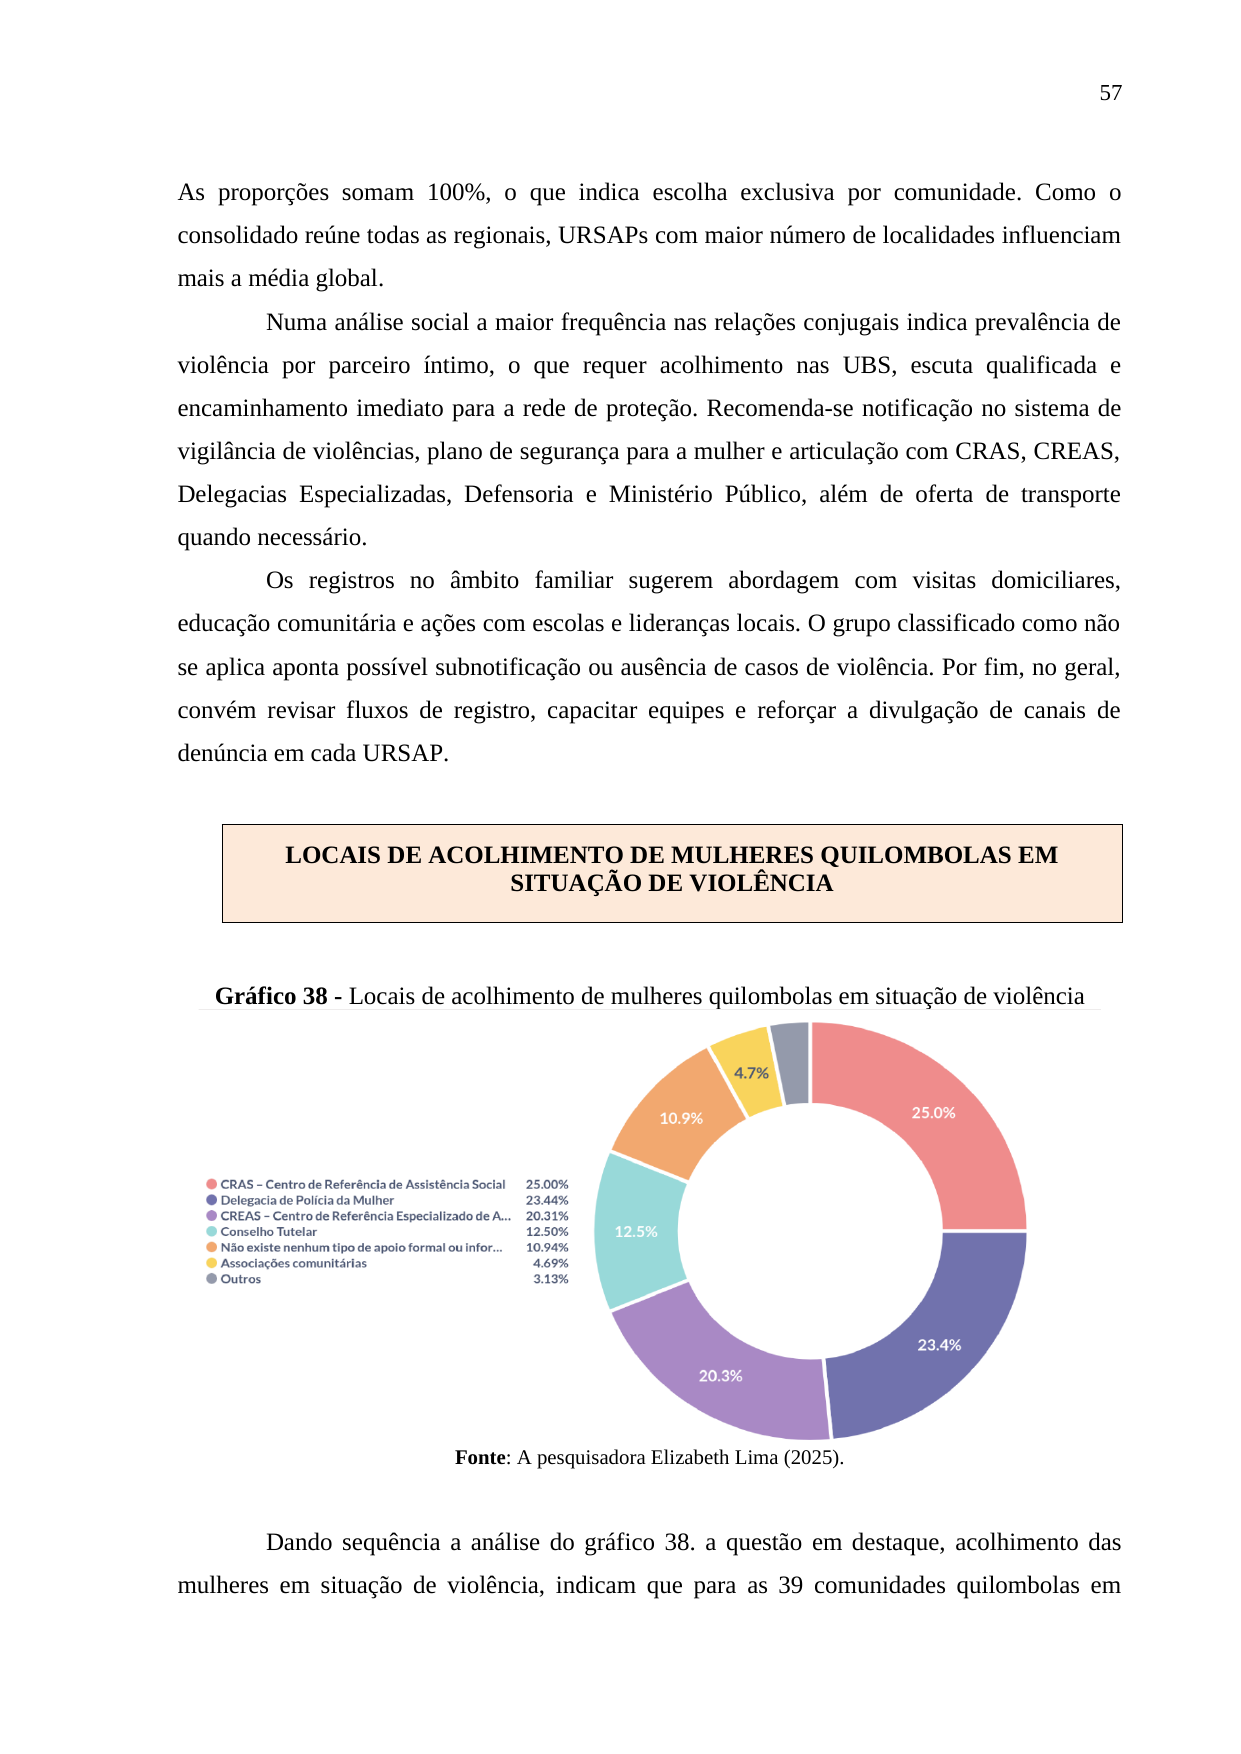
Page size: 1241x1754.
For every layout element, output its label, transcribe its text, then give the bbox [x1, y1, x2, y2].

table_header LOCAIS DE ACOLHIMENTO DE MULHERES QUILOMBOLAS EM SITUAÇÃO DE VIOLÊNCIA [223, 825, 1122, 922]
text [177, 177, 1122, 292]
text Os registros no âmbito familiar sugerem abordagem com visitas domiciliares, educação comunitária e ações com escolas e lideranças locais. O grupo classificado como não se aplica aponta possível subnotificação ou ausência de casos de violência. Por fim, no geral, convém revisar fluxos de registro, capacitar equipes e reforçar a divulgação de canais de denúncia em cada URSAP. [177, 565, 1122, 767]
text Fonte: A pesquisadora Elizabeth Lima (2025). [177, 1445, 1122, 1469]
picture [198, 1009, 1101, 1446]
text Numa análise social a maior frequência nas relações conjugais indica prevalência de violência por parceiro íntimo, o que requer acolhimento nas UBS, escuta qualificada e encaminhamento imediato para a rede de proteção. Recomenda-se notificação no sistema de vigilância de violências, plano de segurança para a mulher e articulação com CRAS, CREAS, Delegacias Especializadas, Defensoria e Ministério Público, além de oferta de transporte quando necessário. [177, 307, 1122, 551]
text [177, 1527, 1122, 1599]
text Gráfico 38 - Locais de acolhimento de mulheres quilombolas em situação de violência [177, 981, 1122, 1009]
